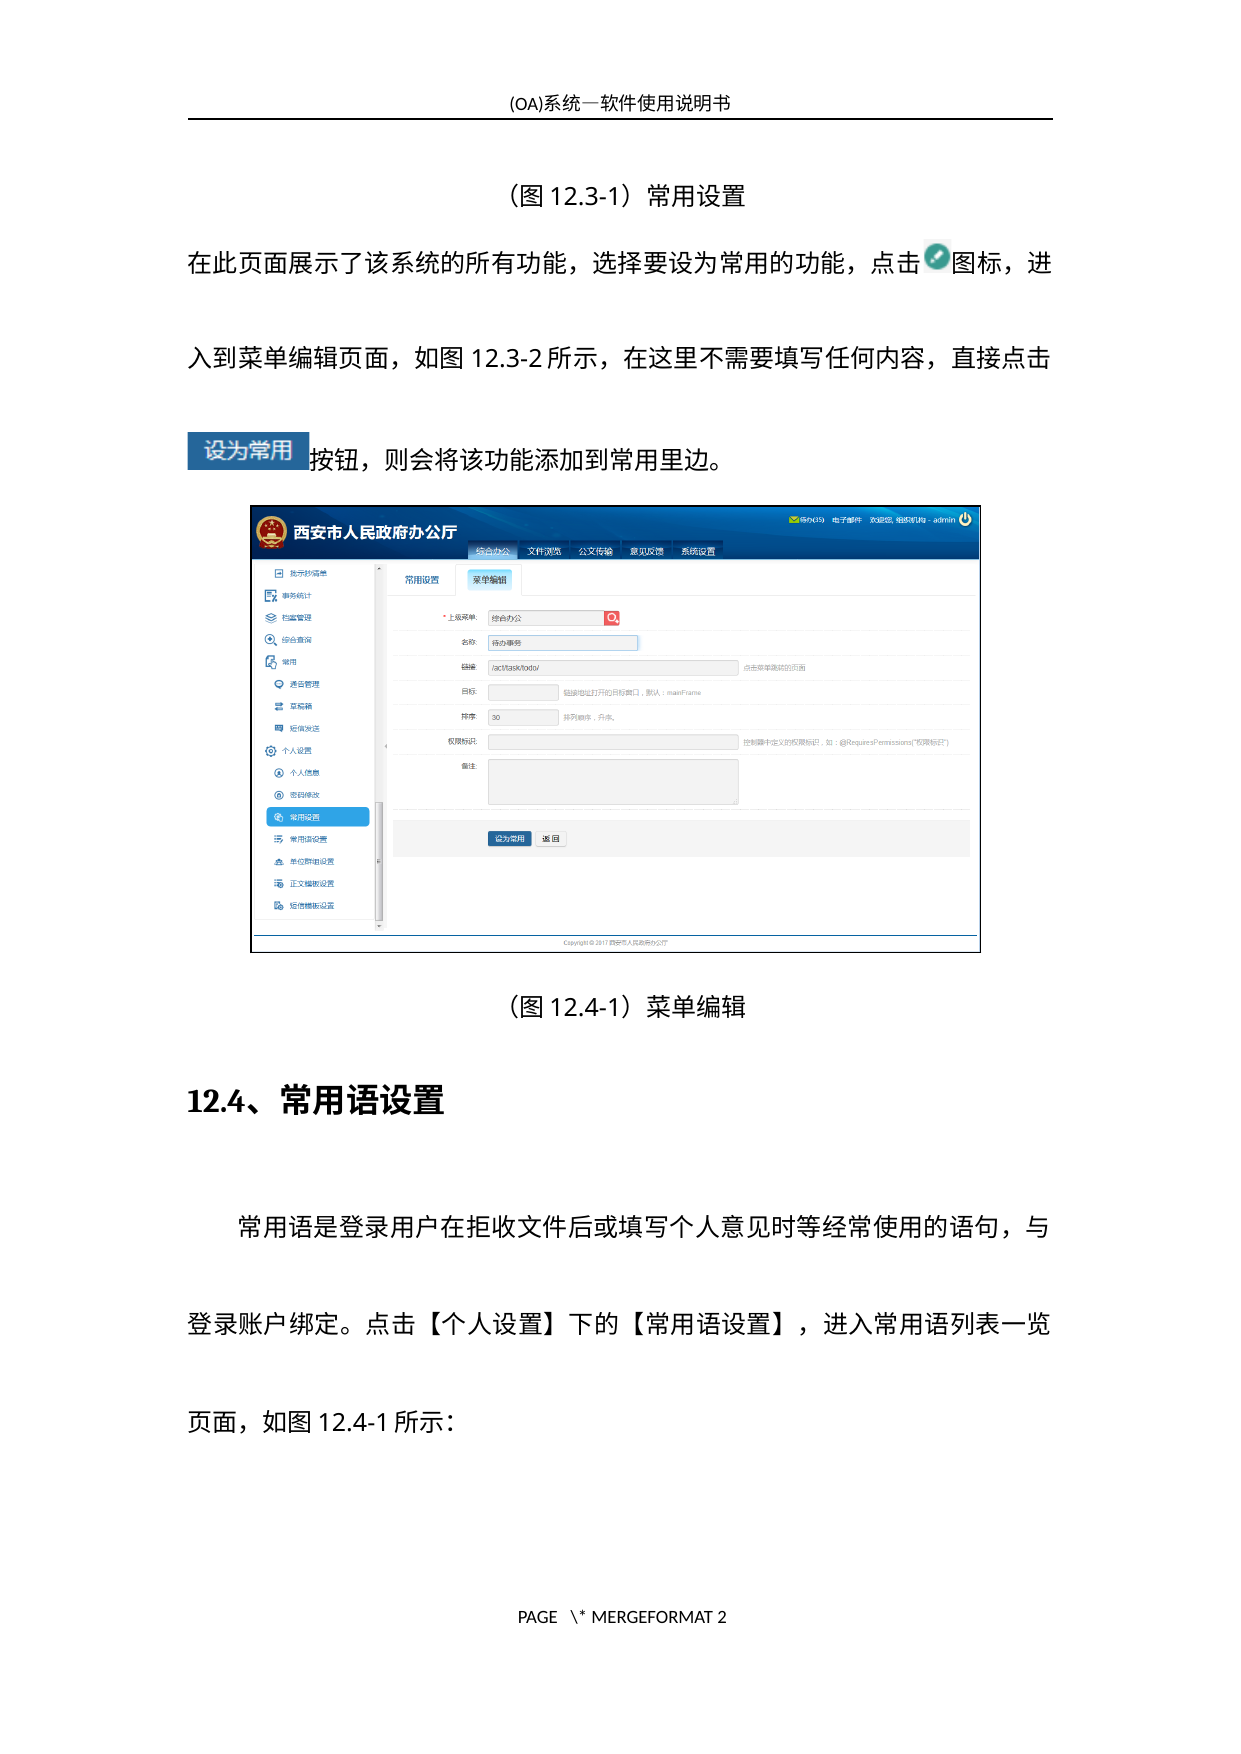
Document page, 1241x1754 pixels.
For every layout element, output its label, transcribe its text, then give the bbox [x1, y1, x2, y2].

text 常用语是登录用户在拒收文件后或填写个人意见时等经常使用的语句，与登录账户绑定。点击【个人设置】下的【常用语设置】，进入常用语列表一览页面，如图12.4-1所示： [187, 1193, 1053, 1453]
picture [187, 432, 310, 470]
picture [923, 239, 952, 273]
subtitle 12.4、常用语设置 [187, 1066, 1053, 1131]
picture [252, 507, 980, 952]
text 在此页面展示了该系统的所有功能，选择要设为常用的功能，点击图标，进入到菜单编辑页面，如图12.3-2所示，在这里不需要填写任何内容，直接点击按钮，则会将该功能添加到常用里边。 [187, 227, 1053, 487]
text （图12.3-1）常用设置 [187, 162, 1053, 227]
text （图12.4-1）菜单编辑 [187, 973, 1053, 1038]
picture [967, 507, 980, 513]
